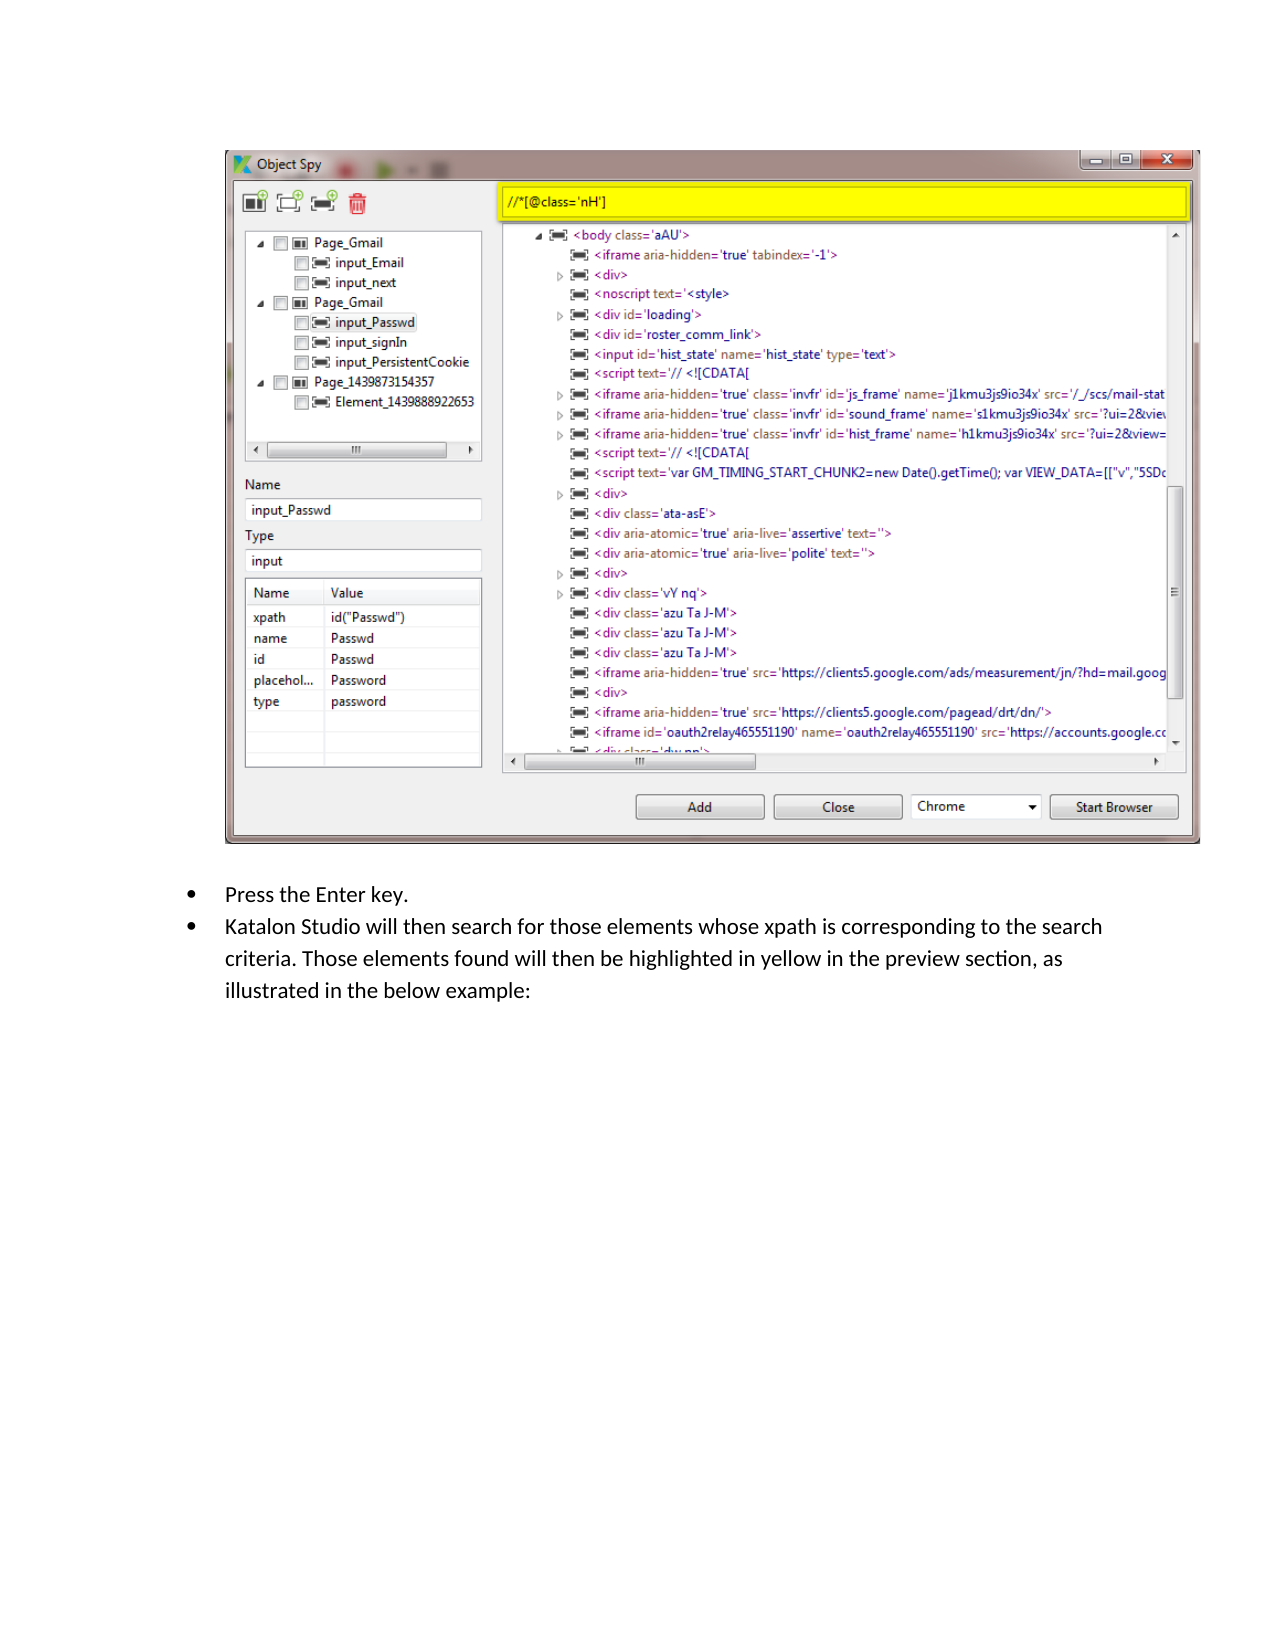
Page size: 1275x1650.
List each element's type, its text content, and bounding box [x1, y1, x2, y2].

list Katalon Studio will then search for those elements whose xpath is corresponding to the search criteria. Those elements found will then be highlighted in yellow in the preview section, as illustrated in the below example: [187, 912, 1125, 1005]
list Press the Enter key. [187, 880, 1125, 908]
picture [225, 150, 1200, 844]
